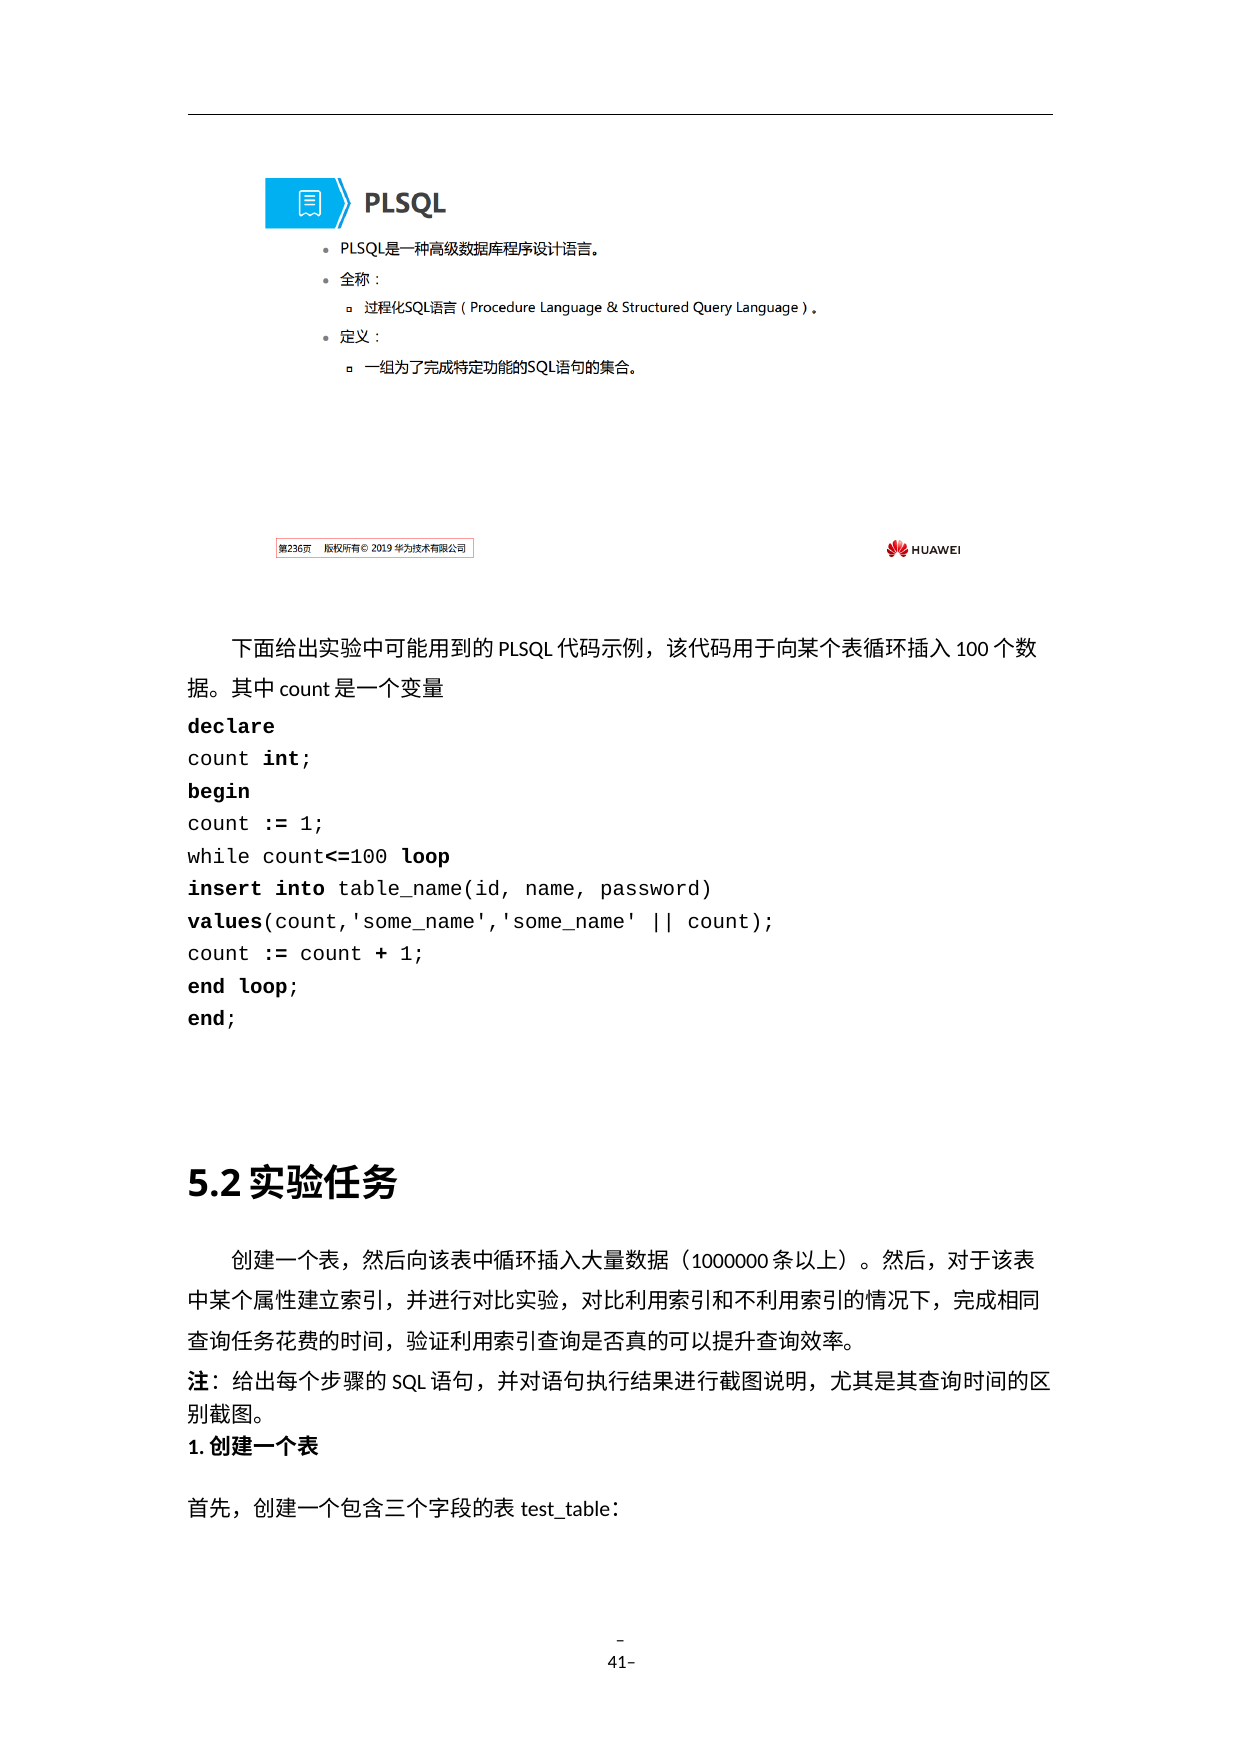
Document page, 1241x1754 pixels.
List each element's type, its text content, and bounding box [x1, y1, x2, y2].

text begin [187, 776, 1053, 809]
text end loop; [187, 971, 1053, 1004]
text declare [187, 711, 1053, 744]
subtitle 5.2实验任务 [187, 1148, 1053, 1213]
text 首先，创建一个包含三个字段的表 test_table： [187, 1491, 1053, 1523]
text count := 1; [187, 809, 1053, 841]
text count := count + 1; [187, 939, 1053, 971]
picture [265, 162, 975, 560]
text values(count,'some_name','some_name' || count); [187, 906, 1053, 939]
text 注：给出每个步骤的SQL语句，并对语句执行结果进行截图说明，尤其是其查询时间的区别截图。 [187, 1364, 1053, 1429]
text 下面给出实验中可能用到的PLSQL代码示例，该代码用于向某个表循环插入100个数据。其中count是一个变量 [187, 630, 1053, 703]
text count int; [187, 744, 1053, 776]
text 1. 创建一个表 [187, 1429, 1053, 1461]
text 创建一个表，然后向该表中循环插入大量数据（1000000条以上）。然后，对于该表中某个属性建立索引，并进行对比实验，对比利用索引和不利用索引的情况下，完成相同查询任务花费的时间，验证利用索引查询是否真的可以提升查询效率。 [187, 1242, 1053, 1356]
text insert into table_name(id, name, password) [187, 874, 1053, 906]
text end; [187, 1004, 1053, 1036]
text while count<=100 loop [187, 841, 1053, 874]
